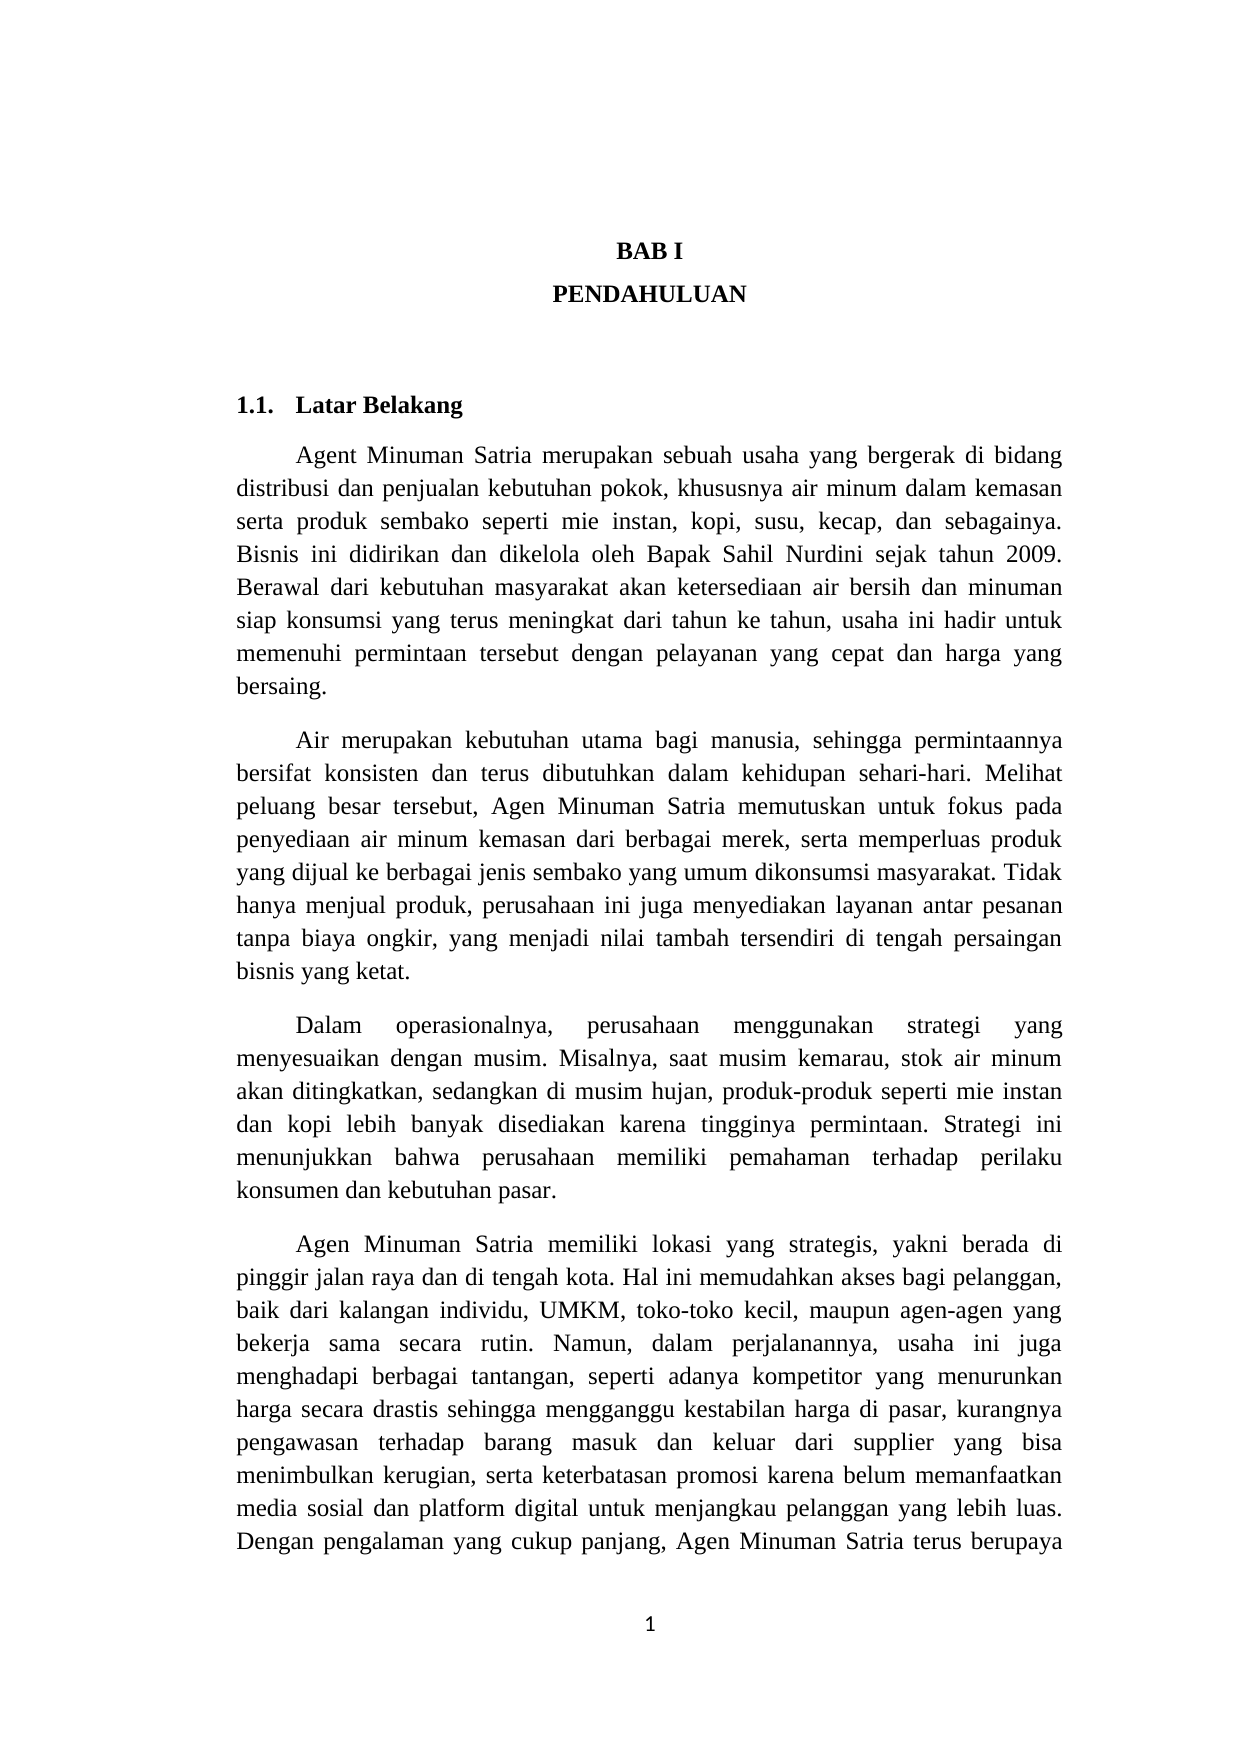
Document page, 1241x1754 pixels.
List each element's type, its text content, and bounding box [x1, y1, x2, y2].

subtitle Latar Belakang [236, 391, 1063, 419]
text Dalam operasionalnya, perusahaan menggunakan strategi yang menyesuaikan dengan musim. Misalnya, saat musim kemarau, stok air minum akan ditingkatkan, sedangkan di musim hujan, produk-produk seperti mie instan dan kopi lebih banyak disediakan karena tingginya permintaan. Strategi ini menunjukkan bahwa perusahaan memiliki pemahaman terhadap perilaku konsumen dan kebutuhan pasar. [236, 1010, 1063, 1204]
text Air merupakan kebutuhan utama bagi manusia, sehingga permintaannya bersifat konsisten dan terus dibutuhkan dalam kehidupan sehari-hari. Melihat peluang besar tersebut, Agen Minuman Satria memutuskan untuk fokus pada penyediaan air minum kemasan dari berbagai merek, serta memperluas produk yang dijual ke berbagai jenis sembako yang umum dikonsumsi masyarakat. Tidak hanya menjual produk, perusahaan ini juga menyediakan layanan antar pesanan tanpa biaya ongkir, yang menjadi nilai tambah tersendiri di tengah persaingan bisnis yang ketat. [236, 725, 1063, 985]
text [236, 1229, 1063, 1555]
text Agent Minuman Satria merupakan sebuah usaha yang bergerak di bidang distribusi dan penjualan kebutuhan pokok, khususnya air minum dalam kemasan serta produk sembako seperti mie instan, kopi, susu, kecap, dan sebagainya. Bisnis ini didirikan dan dikelola oleh Bapak Sahil Nurdini sejak tahun 2009. Berawal dari kebutuhan masyarakat akan ketersediaan air bersih dan minuman siap konsumsi yang terus meningkat dari tahun ke tahun, usaha ini hadir untuk memenuhi permintaan tersebut dengan pelayanan yang cepat dan harga yang bersaing. [236, 440, 1063, 700]
subtitle BAB I PENDAHULUAN [236, 236, 1063, 308]
